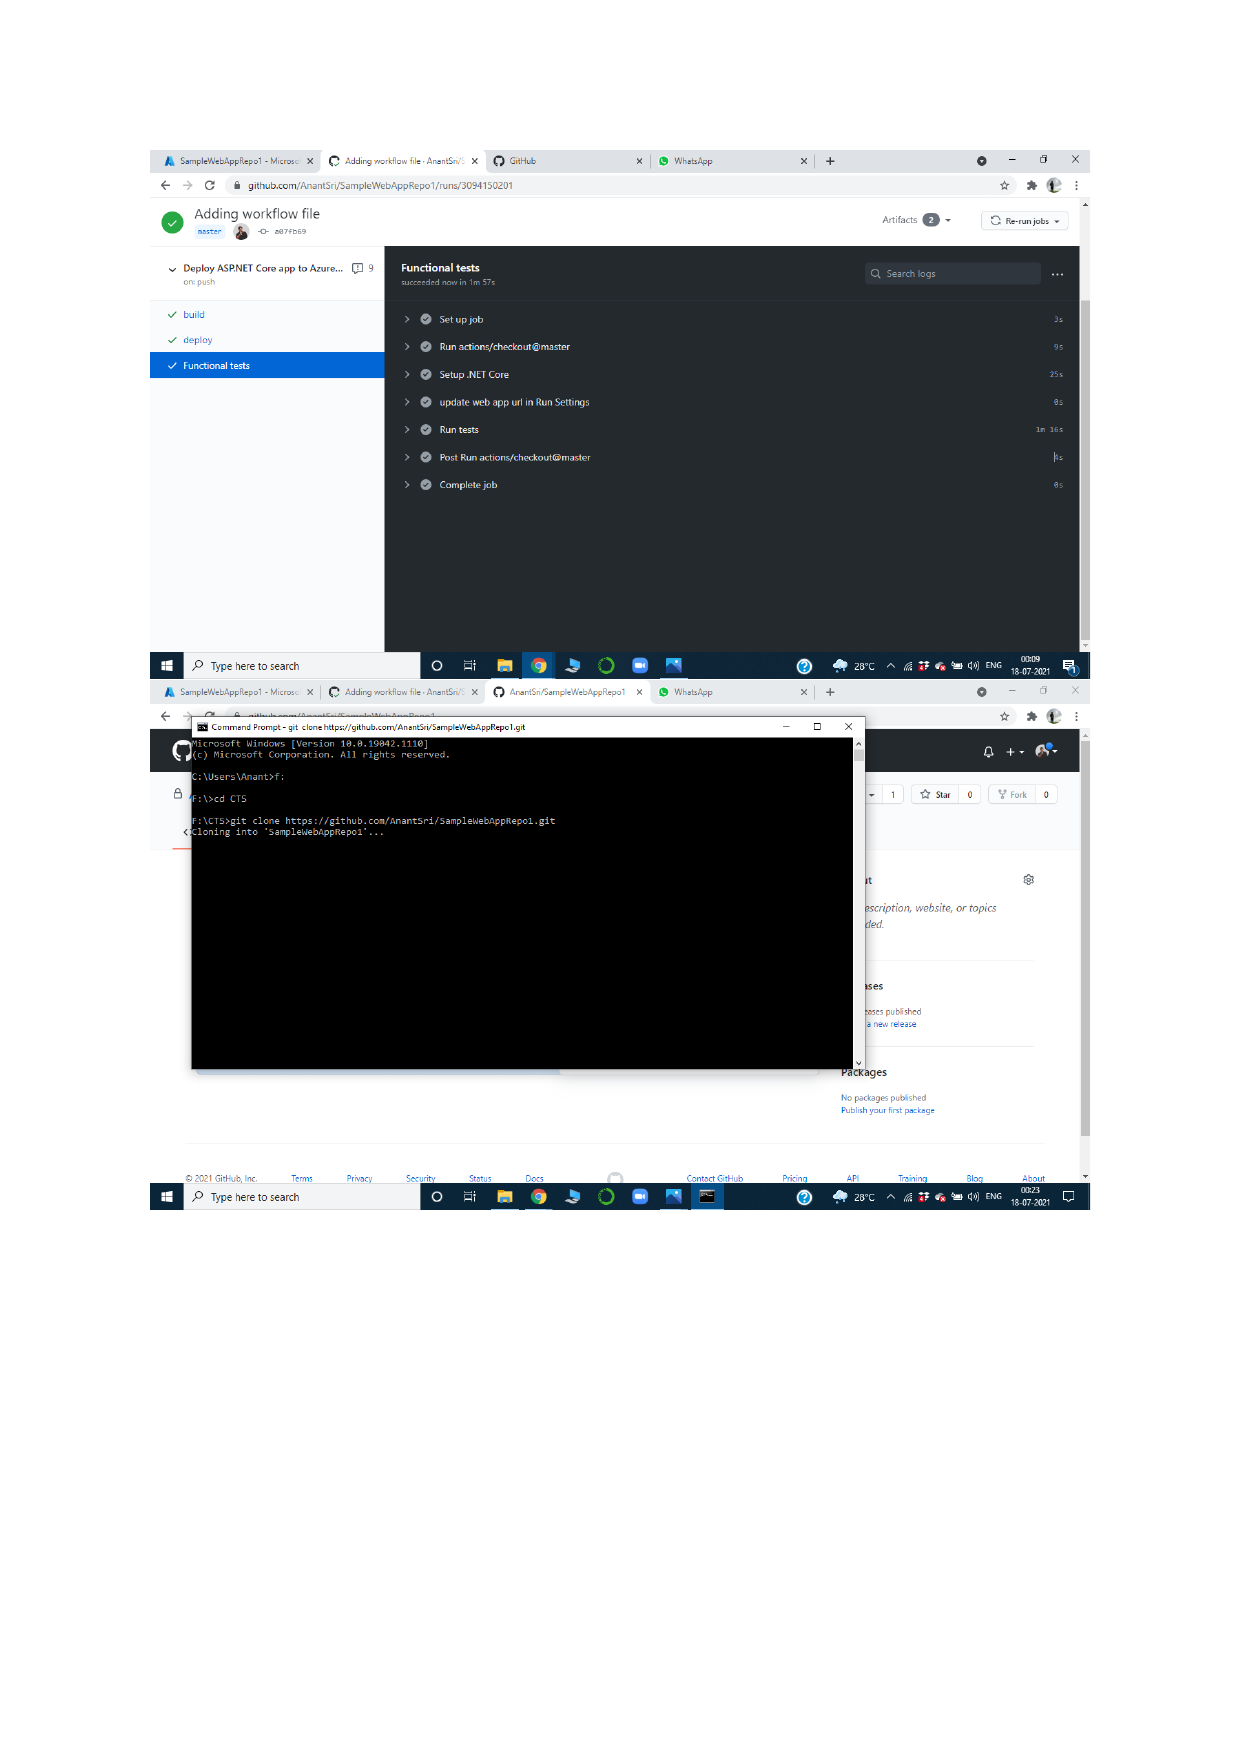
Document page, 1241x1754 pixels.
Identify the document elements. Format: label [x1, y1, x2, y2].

picture [150, 150, 1091, 679]
picture [150, 680, 1091, 1210]
